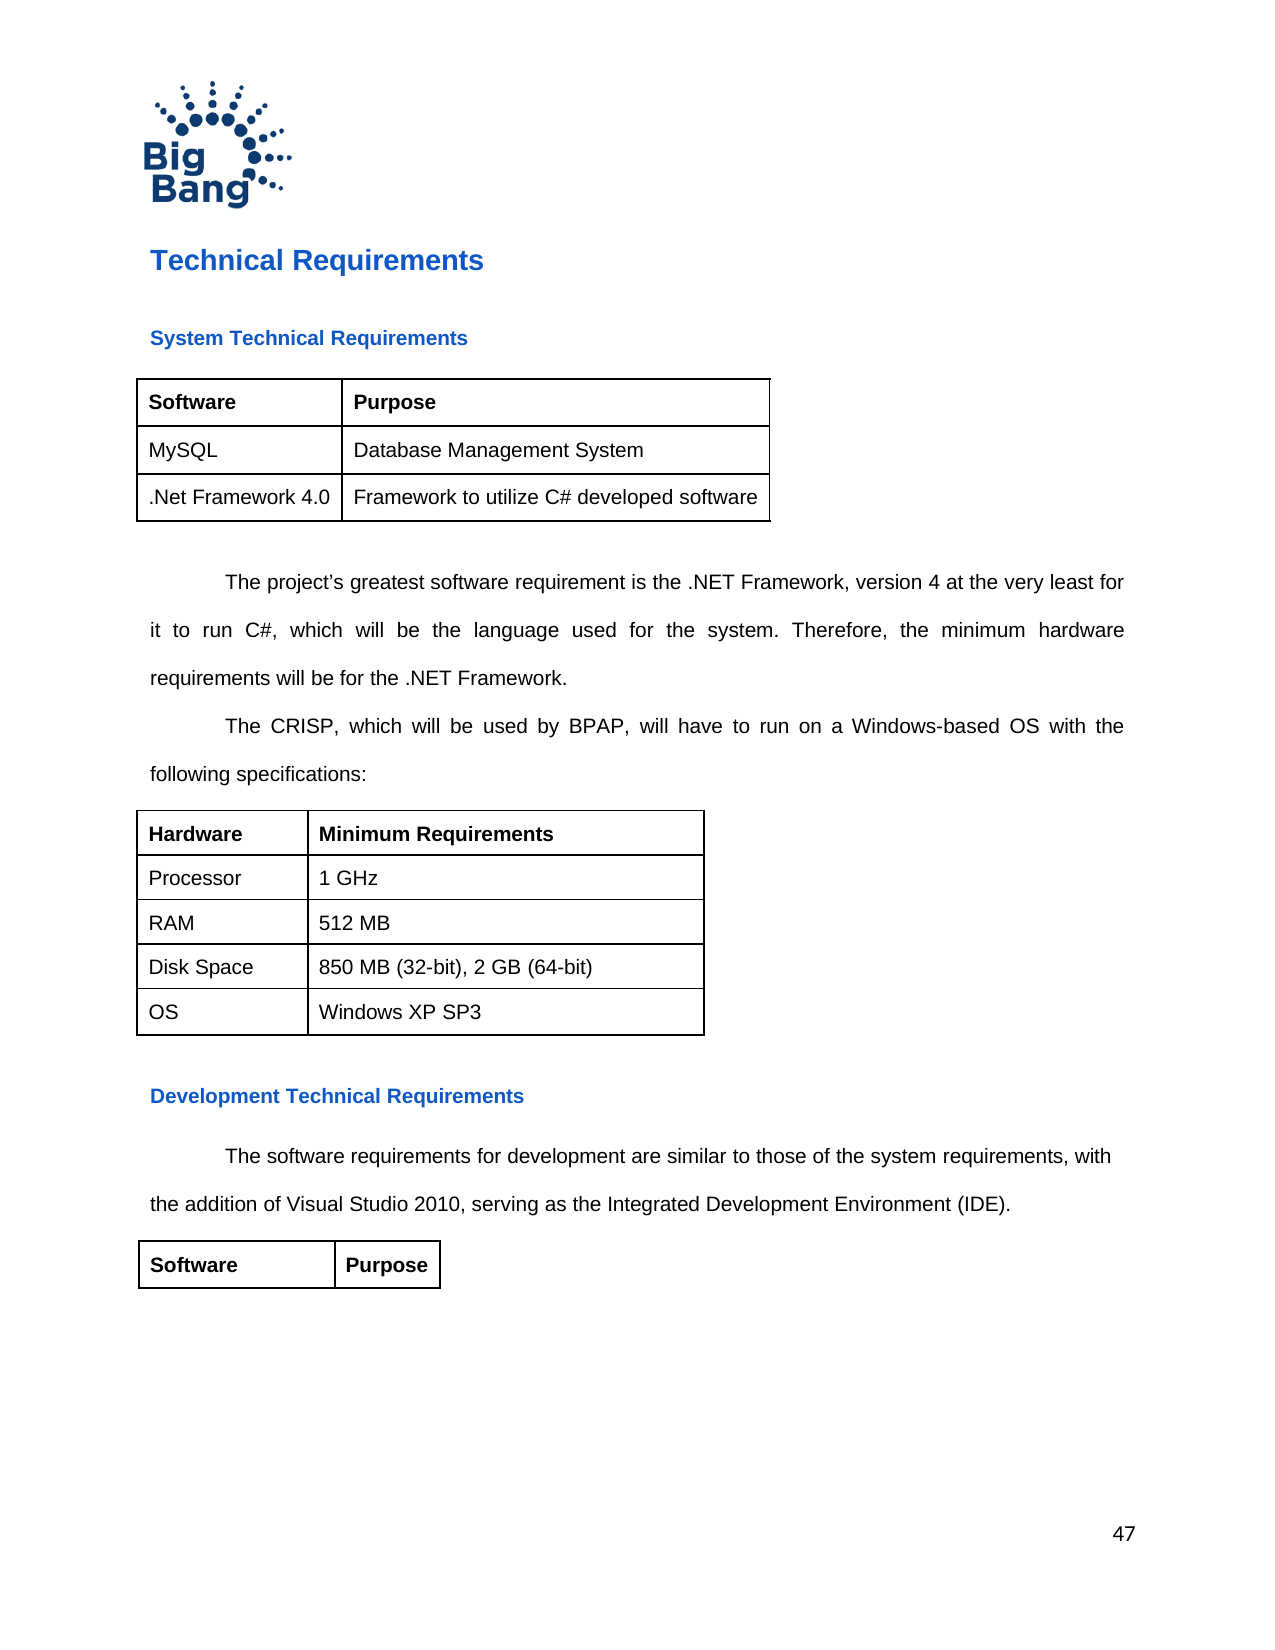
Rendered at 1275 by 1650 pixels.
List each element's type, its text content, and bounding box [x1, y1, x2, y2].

table_cell Processor [138, 856, 307, 898]
text Development Technical Requirements [150, 1084, 1118, 1108]
table_cell RAM [138, 900, 307, 943]
text The project’s greatest software requirement is the .NET Framework, version 4 at the very least for it to run C#, which will be the language used for the system. Therefore, the minimum hardware requirements will be for the .NET Framework. [150, 569, 1125, 689]
table_cell .Net Framework 4.0 [138, 475, 341, 520]
table_cell 512 MB [309, 900, 703, 943]
subtitle Technical Requirements [150, 243, 1118, 276]
text System Technical Requirements [150, 326, 1118, 350]
table_cell Windows XP SP3 [309, 989, 703, 1034]
table_header Software [138, 380, 341, 425]
table_cell MySQL [138, 427, 341, 473]
table_header Hardware [138, 811, 307, 854]
table_cell 1 GHz [309, 856, 703, 898]
text The software requirements for development are similar to those of the system requirements, with the addition of Visual Studio 2010, serving as the Integrated Development Environment (IDE). [150, 1144, 1118, 1216]
text The CRISP, which will be used by BPAP, will have to run on a Windows-based OS with the following specifications: [150, 714, 1125, 786]
table_cell Framework to utilize C# developed software [343, 475, 769, 520]
text Software Purpose [150, 1252, 1135, 1276]
table_cell OS [138, 989, 307, 1034]
table_cell 850 MB (32-bit), 2 GB (64-bit) [309, 945, 703, 987]
picture [127, 75, 299, 216]
table_header Minimum Requirements [309, 811, 703, 854]
table_cell Database Management System [343, 427, 769, 473]
table_header Purpose [343, 380, 769, 425]
table_cell Disk Space [138, 945, 307, 987]
